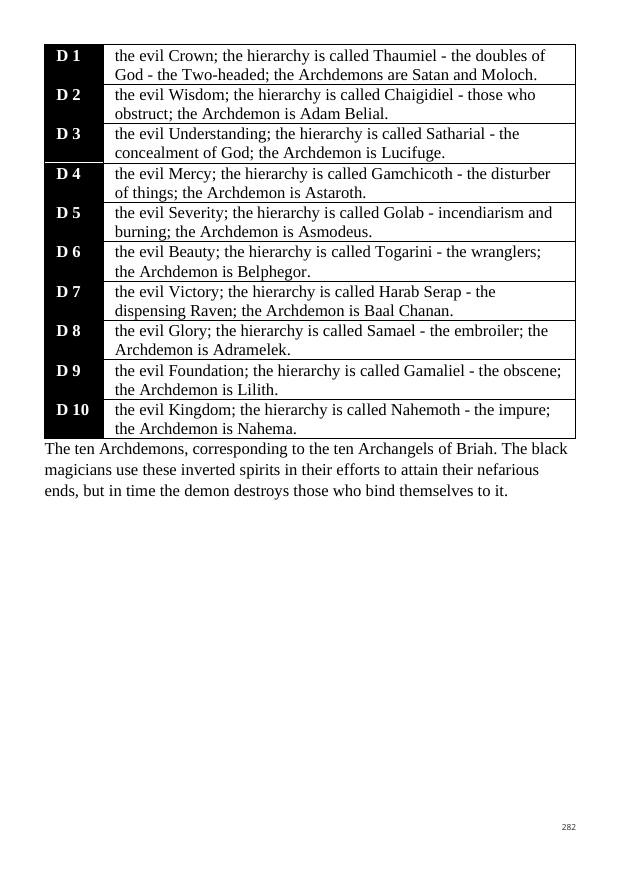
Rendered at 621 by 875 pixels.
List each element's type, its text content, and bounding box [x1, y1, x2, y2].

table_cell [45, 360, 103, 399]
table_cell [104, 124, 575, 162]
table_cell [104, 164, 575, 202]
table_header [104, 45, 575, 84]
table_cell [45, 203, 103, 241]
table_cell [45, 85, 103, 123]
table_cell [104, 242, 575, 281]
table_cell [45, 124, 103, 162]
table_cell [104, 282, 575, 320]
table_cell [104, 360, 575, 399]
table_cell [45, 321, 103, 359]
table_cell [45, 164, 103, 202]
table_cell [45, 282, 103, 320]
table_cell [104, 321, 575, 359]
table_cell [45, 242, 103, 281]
text The ten Archdemons, corresponding to the ten Archangels of Briah. The black magicians use these inverted spirits in their efforts to attain their nefarious ends, but in time the demon destroys those who bind themselves to it. [44, 439, 576, 499]
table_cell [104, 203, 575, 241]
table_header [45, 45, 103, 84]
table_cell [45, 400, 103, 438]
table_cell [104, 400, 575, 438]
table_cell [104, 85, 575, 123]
